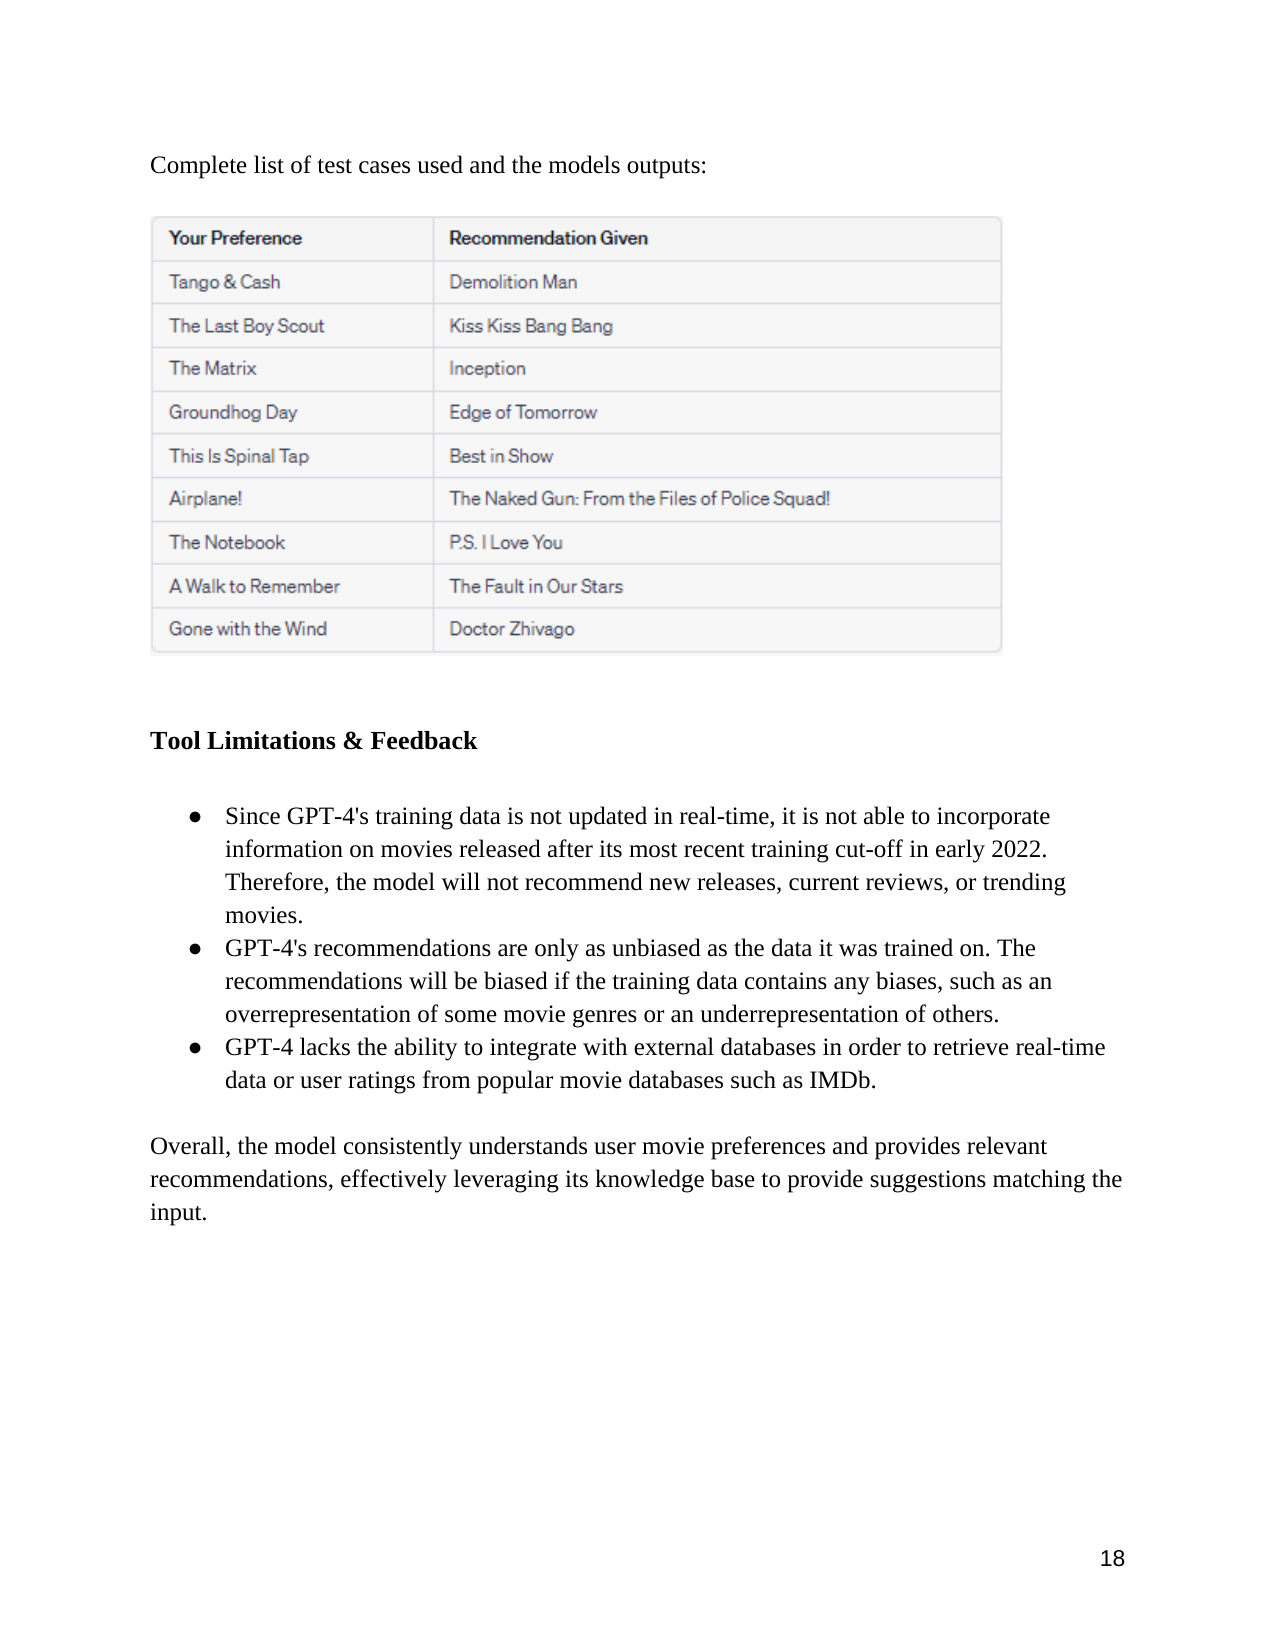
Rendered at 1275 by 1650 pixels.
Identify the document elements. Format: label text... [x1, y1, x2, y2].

list GPT-4 lacks the ability to integrate with external databases in order to retrieve real-time data or user ratings from popular movie databases such as IMDb. [187, 1032, 1125, 1094]
subtitle Tool Limitations & Feedback [150, 725, 1125, 755]
list Since GPT-4's training data is not updated in real-time, it is not able to incorporate information on movies released after its most recent training cut-off in early 2022. Therefore, the model will not recommend new releases, current reviews, or trending movies. [187, 801, 1125, 929]
picture [150, 216, 1004, 656]
text Complete list of test cases used and the models outputs: [150, 150, 1125, 179]
text Overall, the model consistently understands user movie preferences and provides relevant recommendations, effectively leveraging its knowledge base to provide suggestions matching the input. [150, 1131, 1125, 1226]
list GPT-4's recommendations are only as unbiased as the data it was trained on. The recommendations will be biased if the training data contains any biases, such as an overrepresentation of some movie genres or an underrepresentation of others. [187, 933, 1125, 1028]
